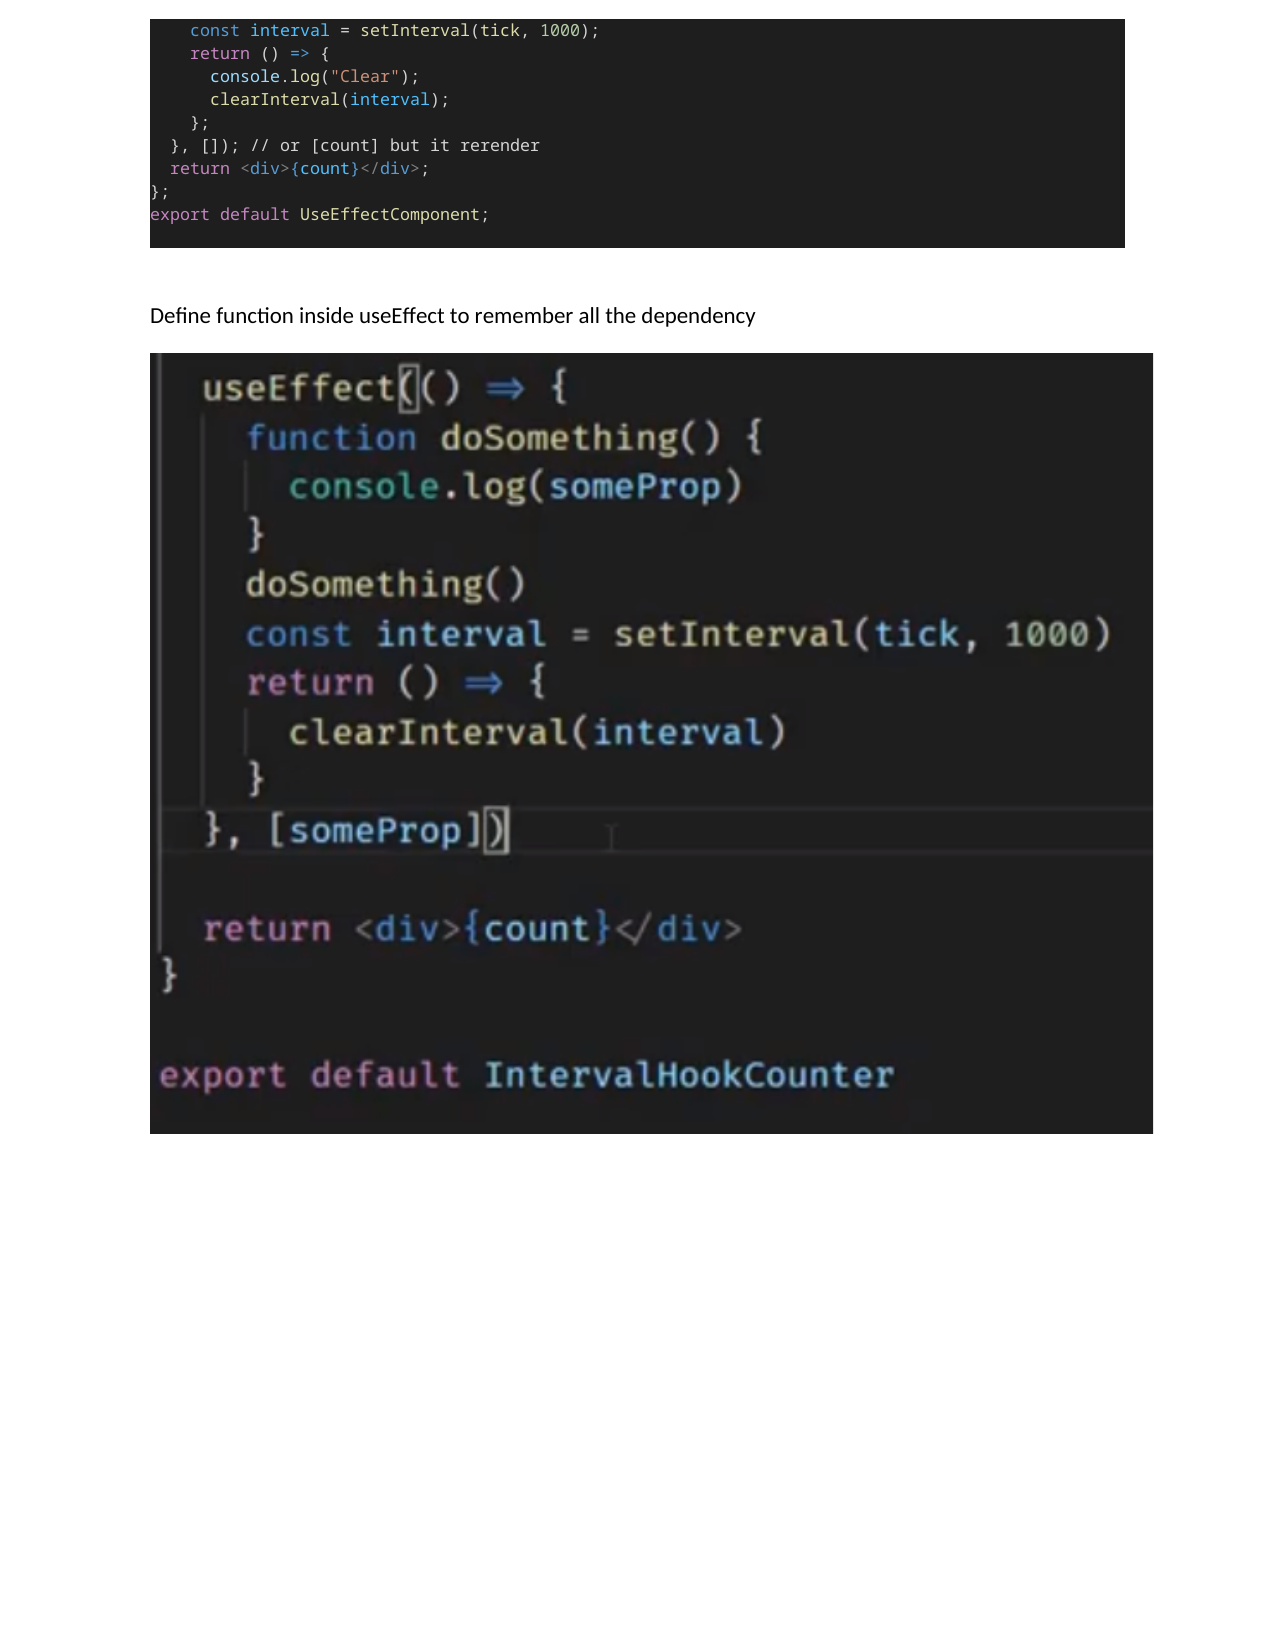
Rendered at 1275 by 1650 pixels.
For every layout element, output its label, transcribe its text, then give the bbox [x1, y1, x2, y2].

text Define function inside useEffect to remember all the dependency [150, 301, 1125, 329]
text export default UseEffectComponent; [150, 202, 1125, 225]
text return () => { [150, 42, 1125, 64]
text const interval = setInterval(tick, 1000); [150, 19, 1125, 42]
text console.log("Clear"); [150, 64, 1125, 87]
text }; [150, 179, 1125, 202]
picture [150, 353, 1154, 1134]
text return <div>{count}</div>; [150, 156, 1125, 179]
text }; [150, 110, 1125, 133]
text clearInterval(interval); [150, 87, 1125, 110]
text }, []); // or [count] but it rerender [150, 133, 1125, 156]
